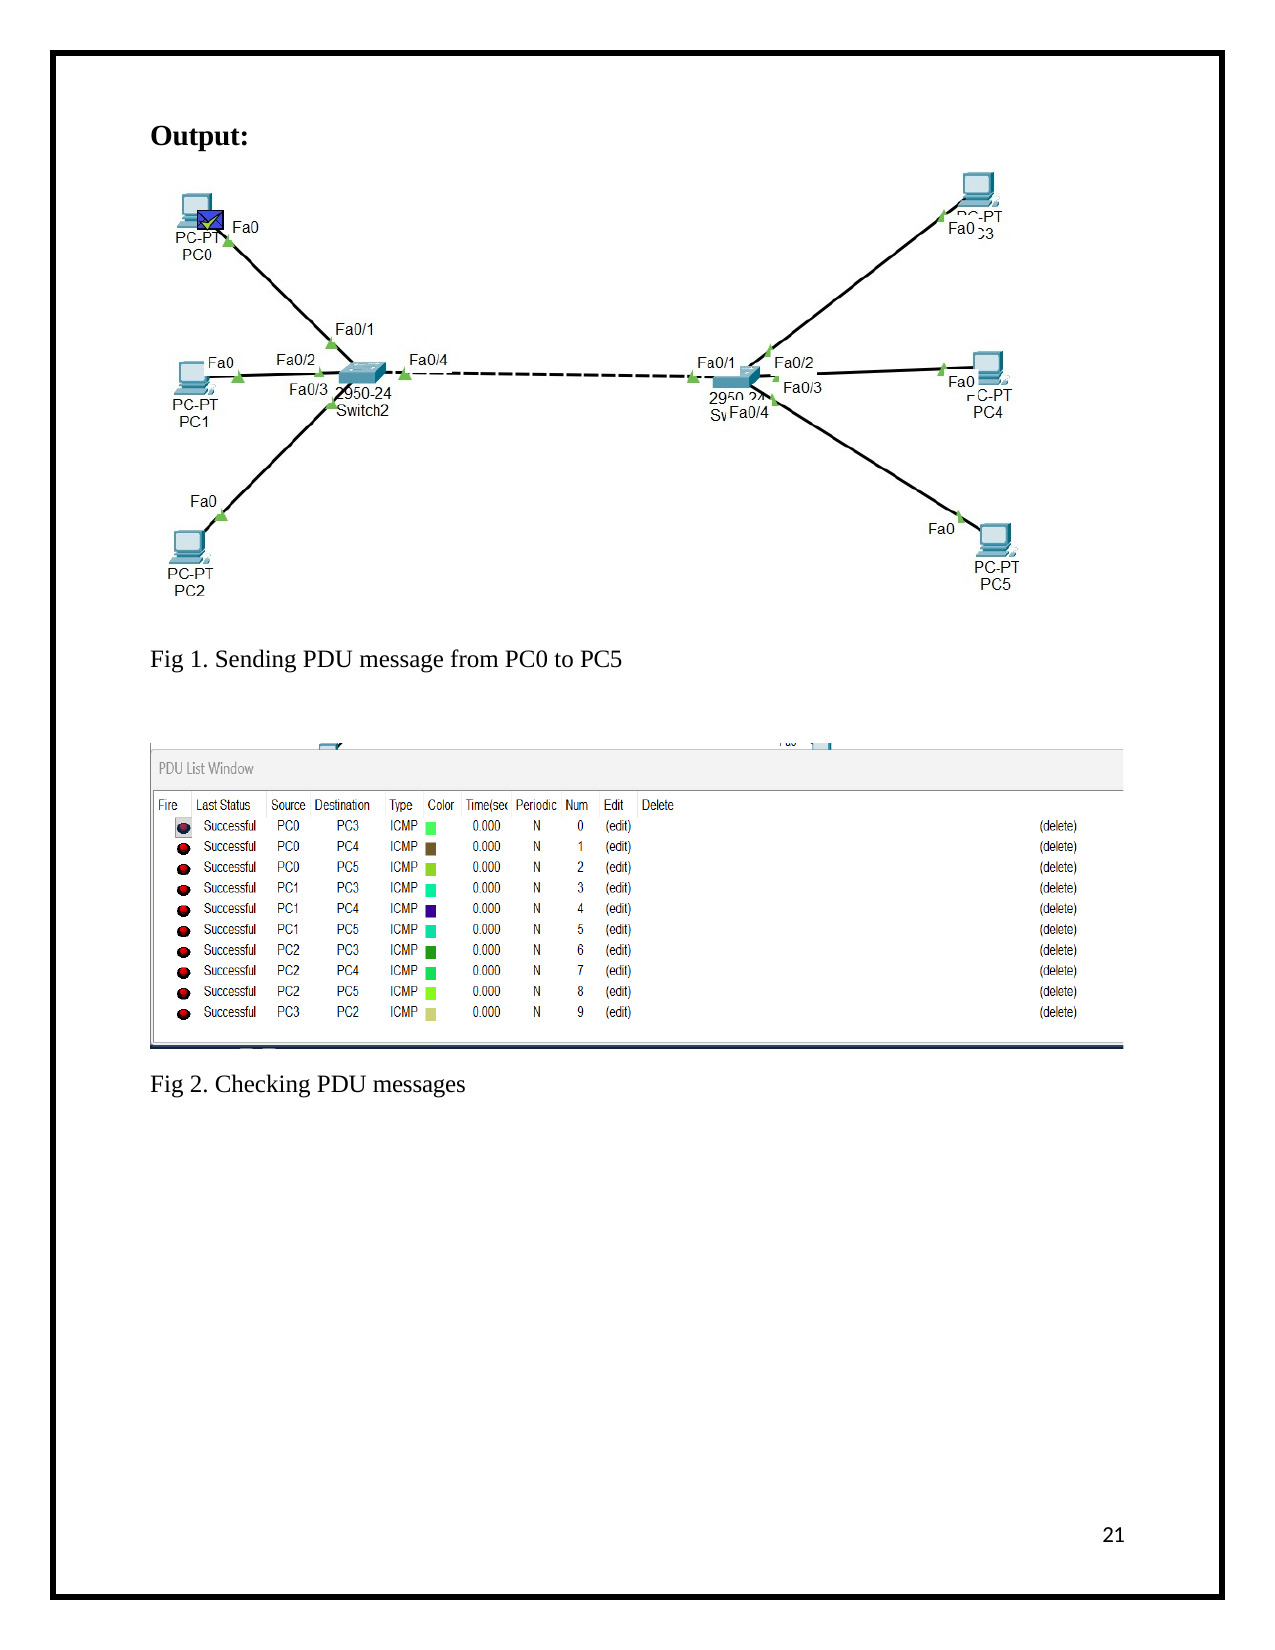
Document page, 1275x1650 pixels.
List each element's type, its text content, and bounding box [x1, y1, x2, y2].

picture [168, 171, 1020, 596]
text Fig 1. Sending PDU message from PC0 to PC5 [150, 644, 1200, 673]
picture [150, 743, 1124, 1049]
text Output: [150, 118, 1200, 152]
